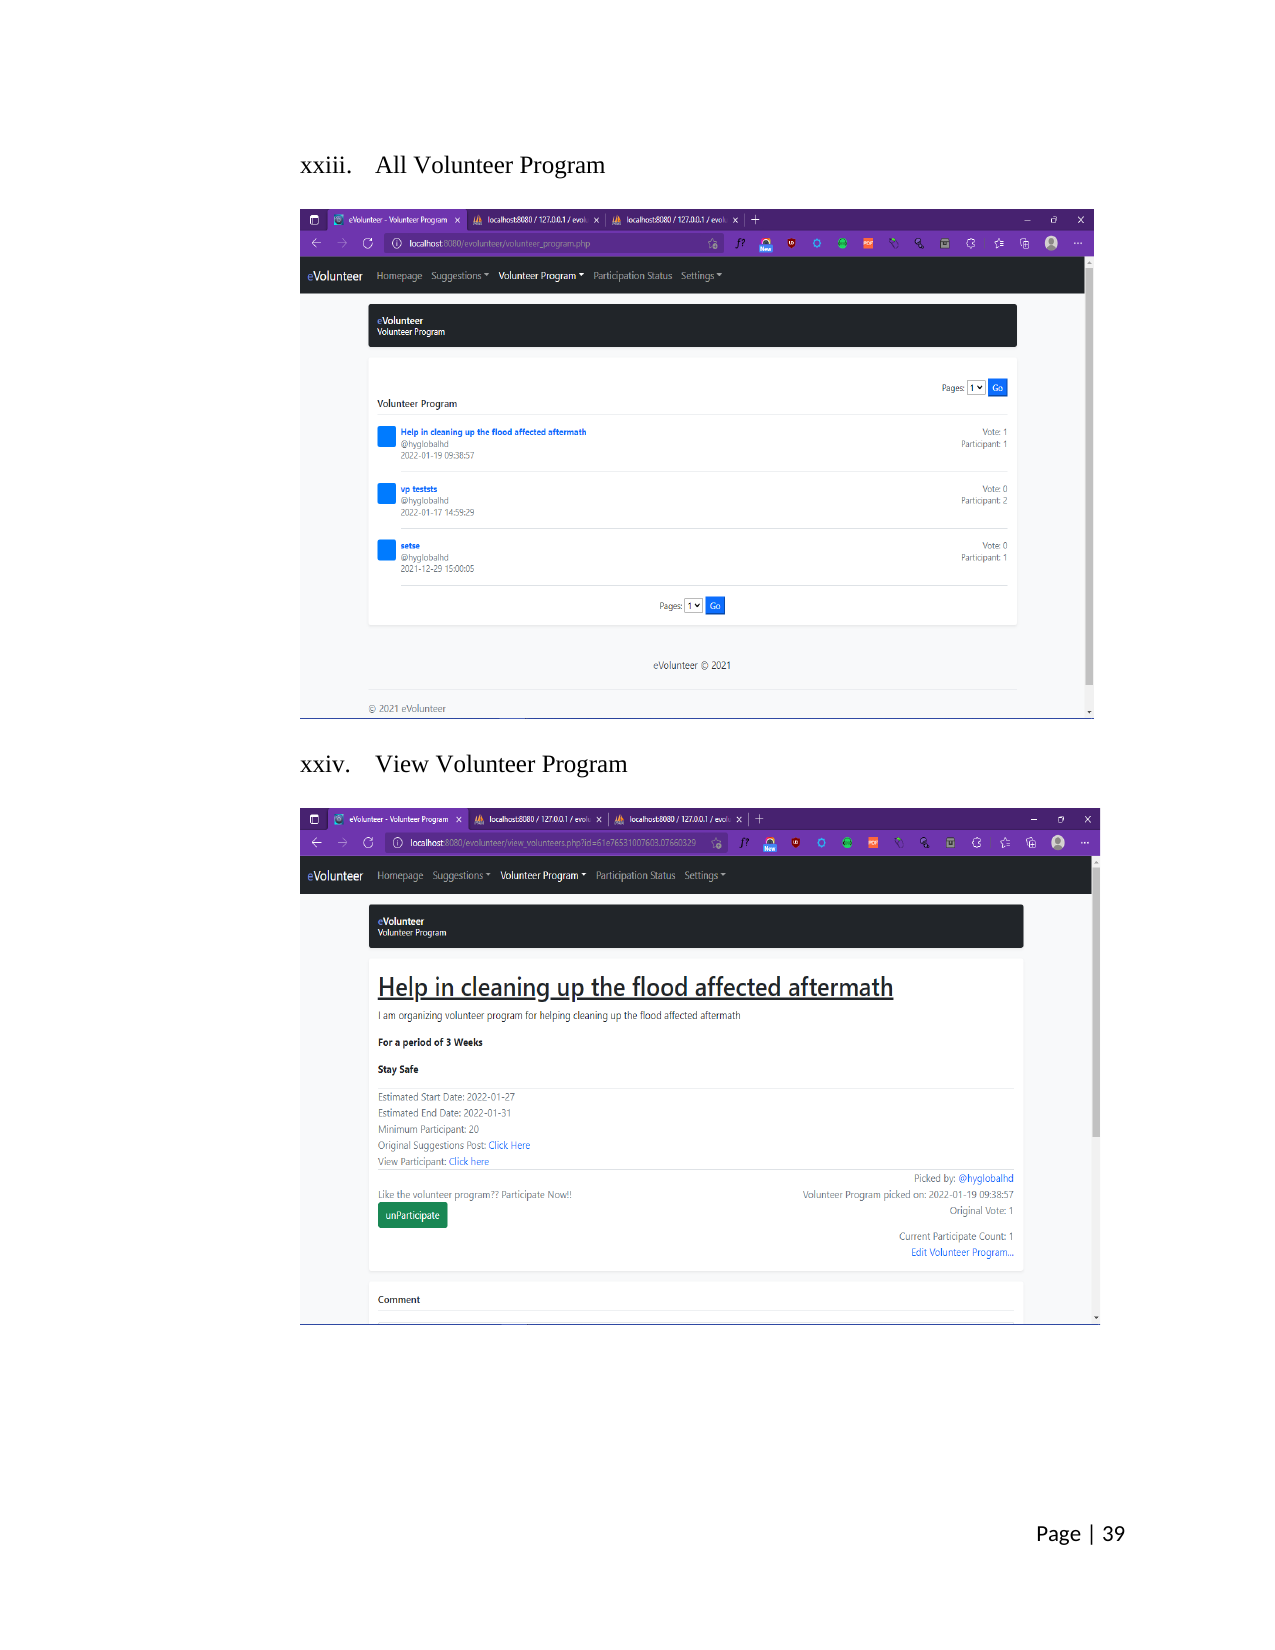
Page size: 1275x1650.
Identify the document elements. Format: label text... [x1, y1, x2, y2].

list View Volunteer Program [300, 749, 1125, 777]
list All Volunteer Program [300, 150, 1125, 179]
picture [300, 808, 1100, 1325]
picture [300, 209, 1094, 719]
